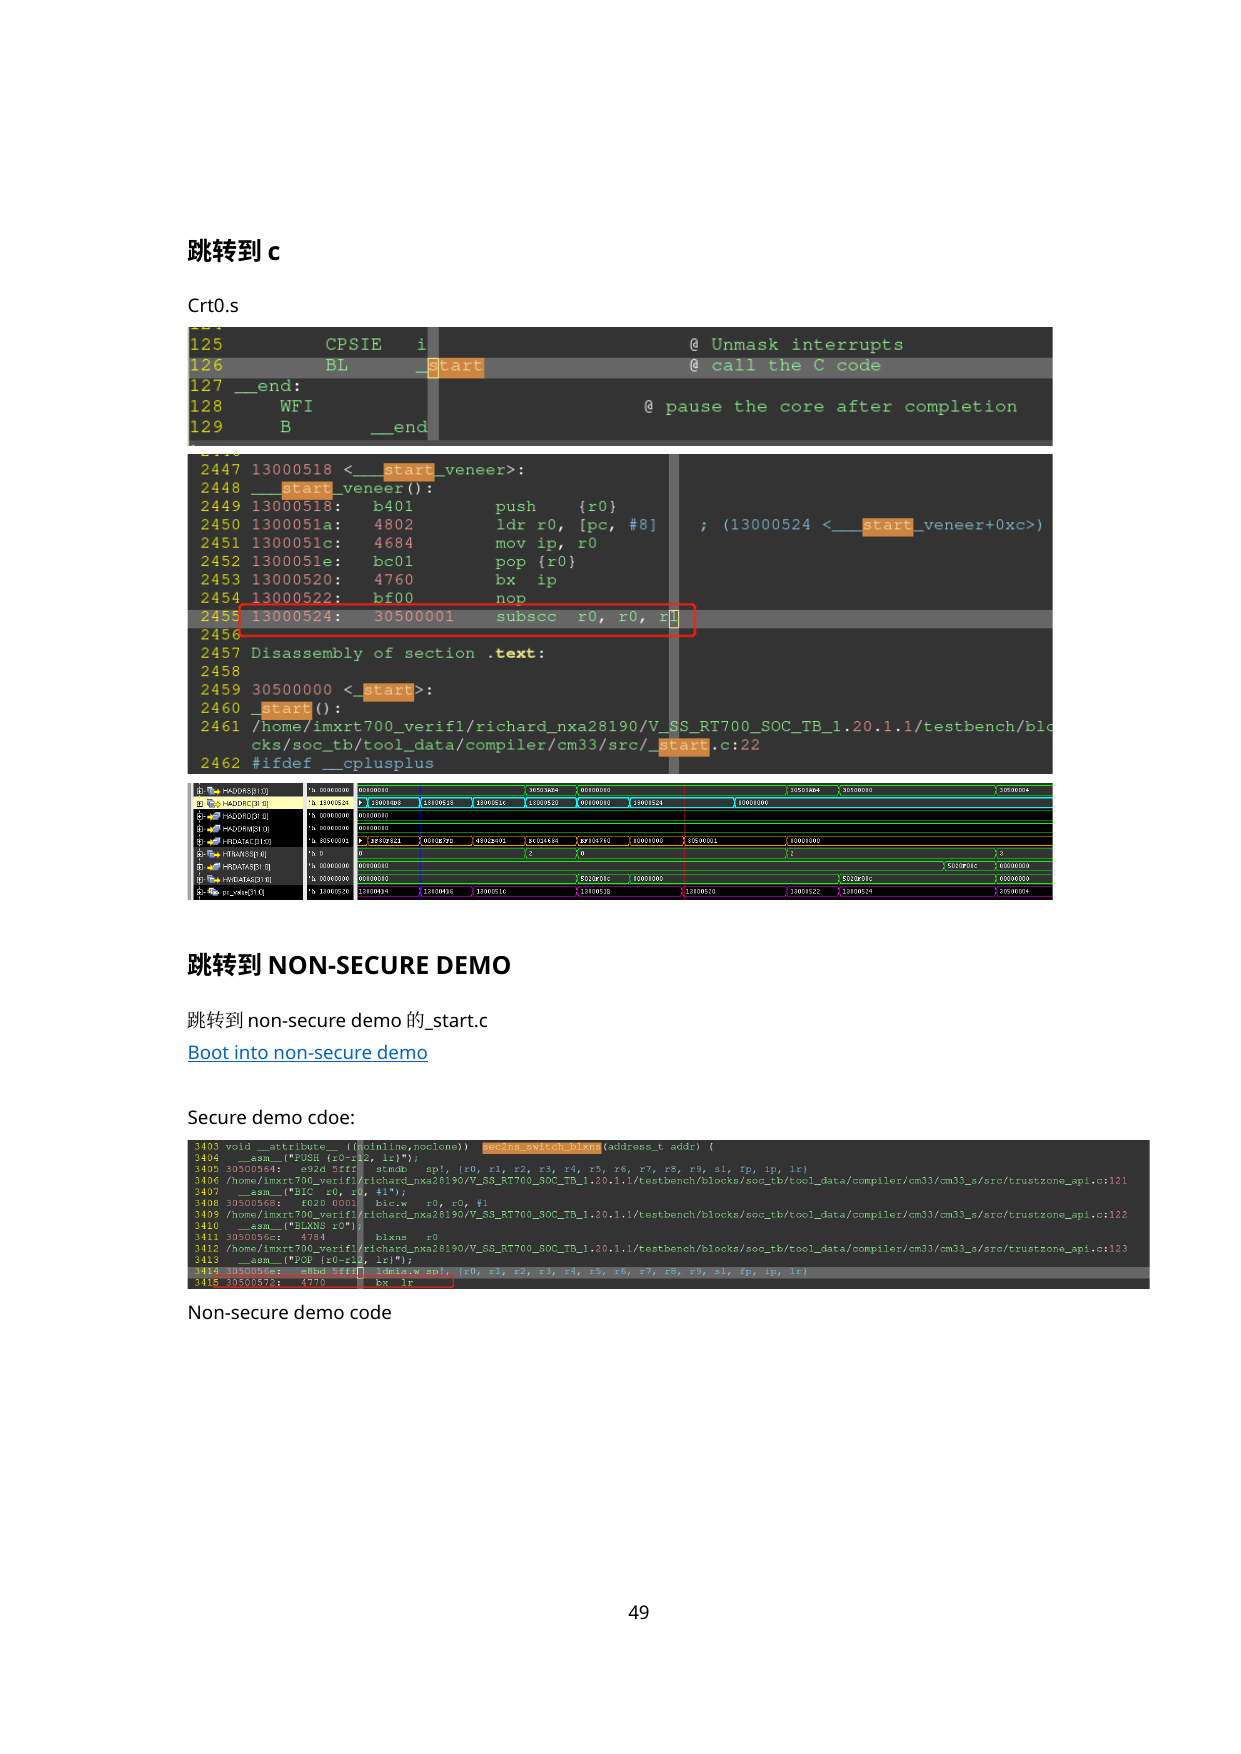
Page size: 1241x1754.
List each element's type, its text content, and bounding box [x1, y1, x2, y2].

text Crt0.s [187, 289, 1053, 321]
text 跳转到non-secure demo的_start.c [187, 1003, 1053, 1036]
picture [187, 1140, 1150, 1289]
picture [187, 783, 1053, 900]
subtitle 跳转到c [187, 217, 1053, 282]
text Boot into non-secure demo [187, 1036, 1053, 1068]
text Non-secure demo code [187, 1296, 1053, 1328]
picture [187, 454, 1053, 774]
subtitle 跳转到NON-SECURE DEMO [187, 931, 1053, 996]
text Secure demo cdoe: [187, 1101, 1053, 1133]
picture [187, 327, 1053, 446]
